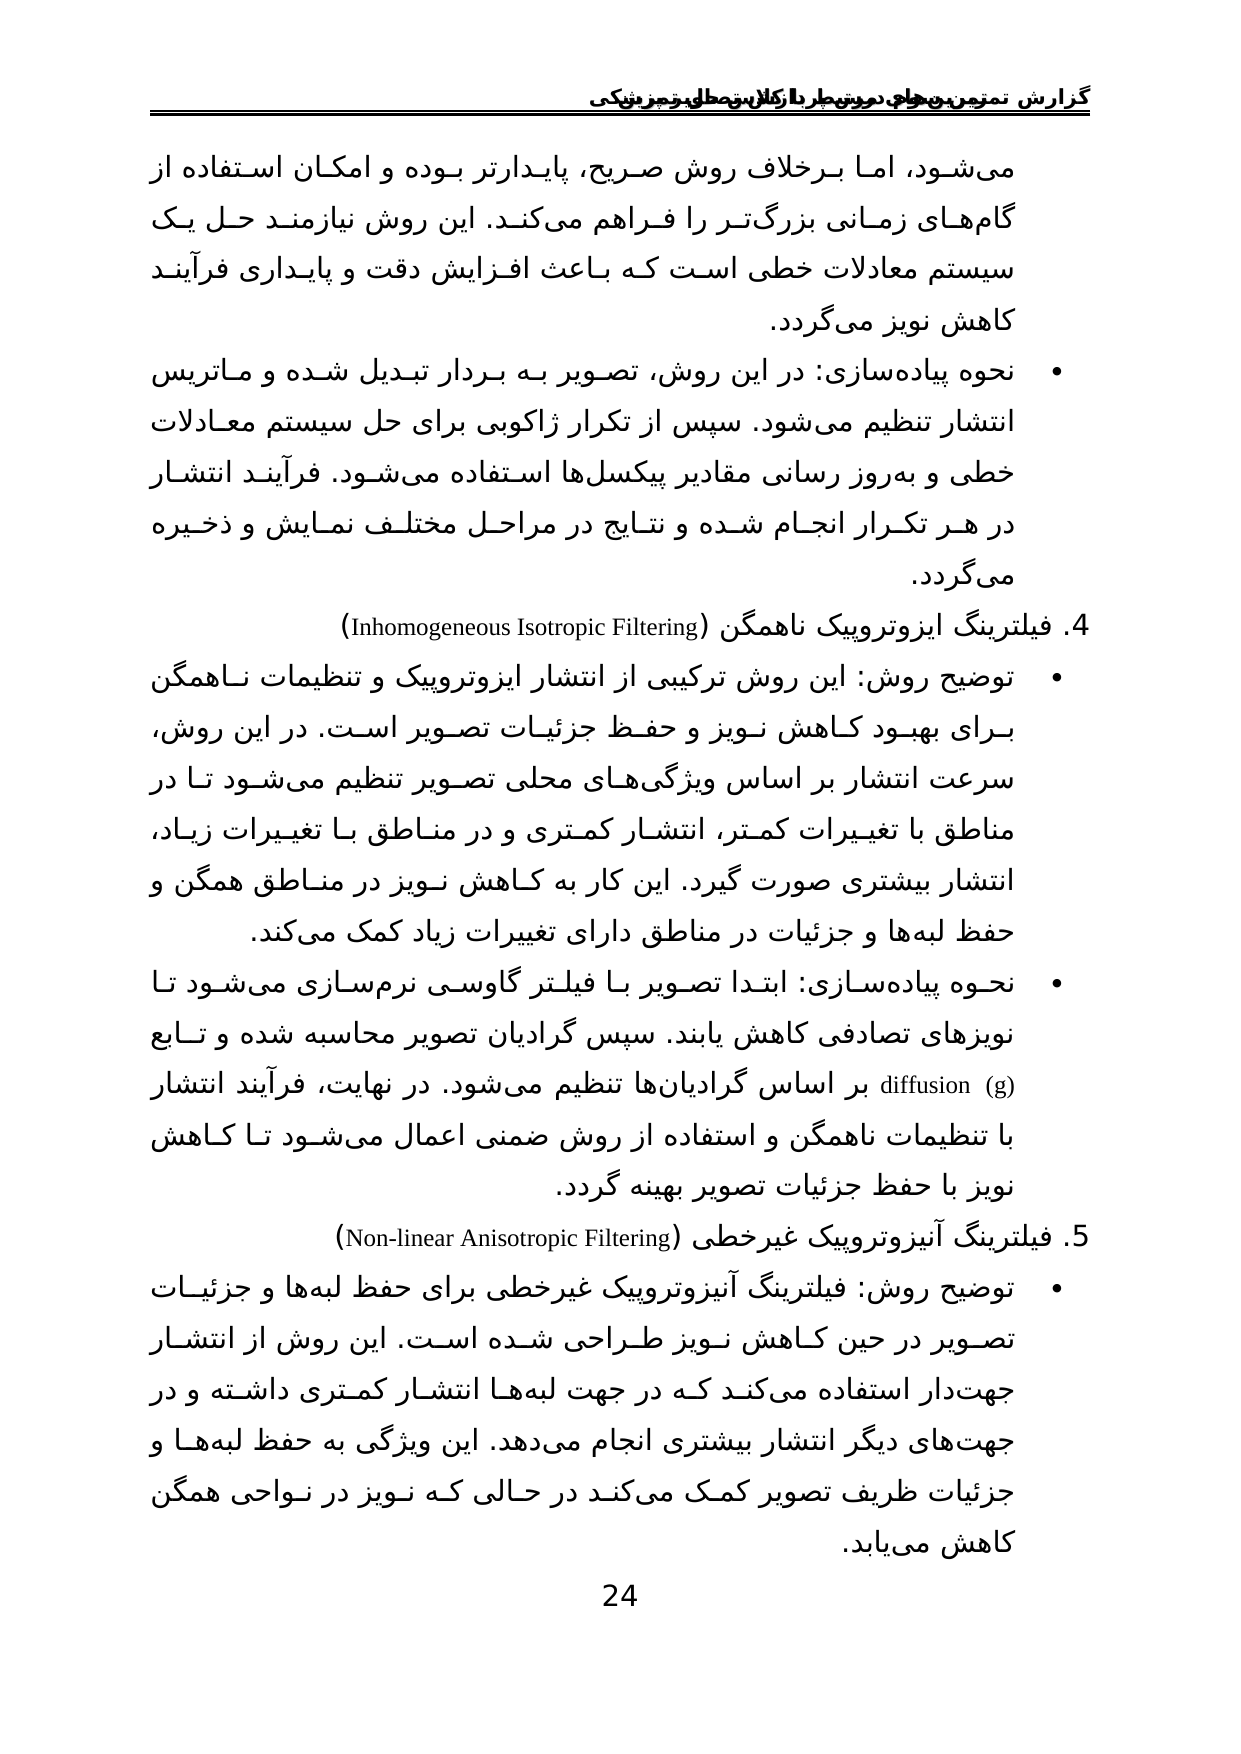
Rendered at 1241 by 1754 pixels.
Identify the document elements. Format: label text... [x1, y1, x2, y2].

text 4. فیلترینگ ایزوتروپیک ناهمگن (Inhomogeneous Isotropic Filtering) [150, 608, 1090, 642]
list نحوه پیاده‌سازی: ابتدا تصویر با فیلتر گاوسی نرم‌سازی می‌شود تا نویزهای تصادفی کاهش یابند. سپس گرادیان تصویر محاسبه شده و تابع diffusion (g) بر اساس گرادیان‌ها تنظیم می‌شود. در نهایت، فرآیند انتشار با تنظیمات ناهمگن و استفاده از روش ضمنی اعمال می‌شود تا کاهش نویز با حفظ جزئیات تصویر بهینه گردد. [150, 965, 1053, 1203]
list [150, 150, 1053, 337]
list توضیح روش: این روش ترکیبی از انتشار ایزوتروپیک و تنظیمات ناهمگن برای بهبود کاهش نویز و حفظ جزئیات تصویر است. در این روش، سرعت انتشار بر اساس ویژگی‌های محلی تصویر تنظیم می‌شود تا در مناطق با تغییرات کمتر، انتشار کمتری و در مناطق با تغییرات زیاد، انتشار بیشتری صورت گیرد. این کار به کاهش نویز در مناطق همگن و حفظ لبه‌ها و جزئیات در مناطق دارای تغییرات زیاد کمک می‌کند. [150, 659, 1053, 948]
list نحوه پیاده‌سازی: در این روش، تصویر به بردار تبدیل شده و ماتریس انتشار تنظیم می‌شود. سپس از تکرار ژاکوبی برای حل سیستم معادلات خطی و به‌روز رسانی مقادیر پیکسل‌ها استفاده می‌شود. فرآیند انتشار در هر تکرار انجام شده و نتایج در مراحل مختلف نمایش و ذخیره می‌گردد. [150, 354, 1053, 591]
list توضیح روش: فیلترینگ آنیزوتروپیک غیرخطی برای حفظ لبه‌ها و جزئیات تصویر در حین کاهش نویز طراحی شده است. این روش از انتشار جهت‌دار استفاده می‌کند که در جهت لبه‌ها انتشار کمتری داشته و در جهت‌های دیگر انتشار بیشتری انجام می‌دهد. این ویژگی به حفظ لبه‌ها و جزئیات ظریف تصویر کمک می‌کند در حالی که نویز در نواحی همگن کاهش می‌یابد. [150, 1271, 1053, 1559]
text 5. فیلترینگ آنیزوتروپیک غیرخطی (Non-linear Anisotropic Filtering) [150, 1220, 1090, 1254]
